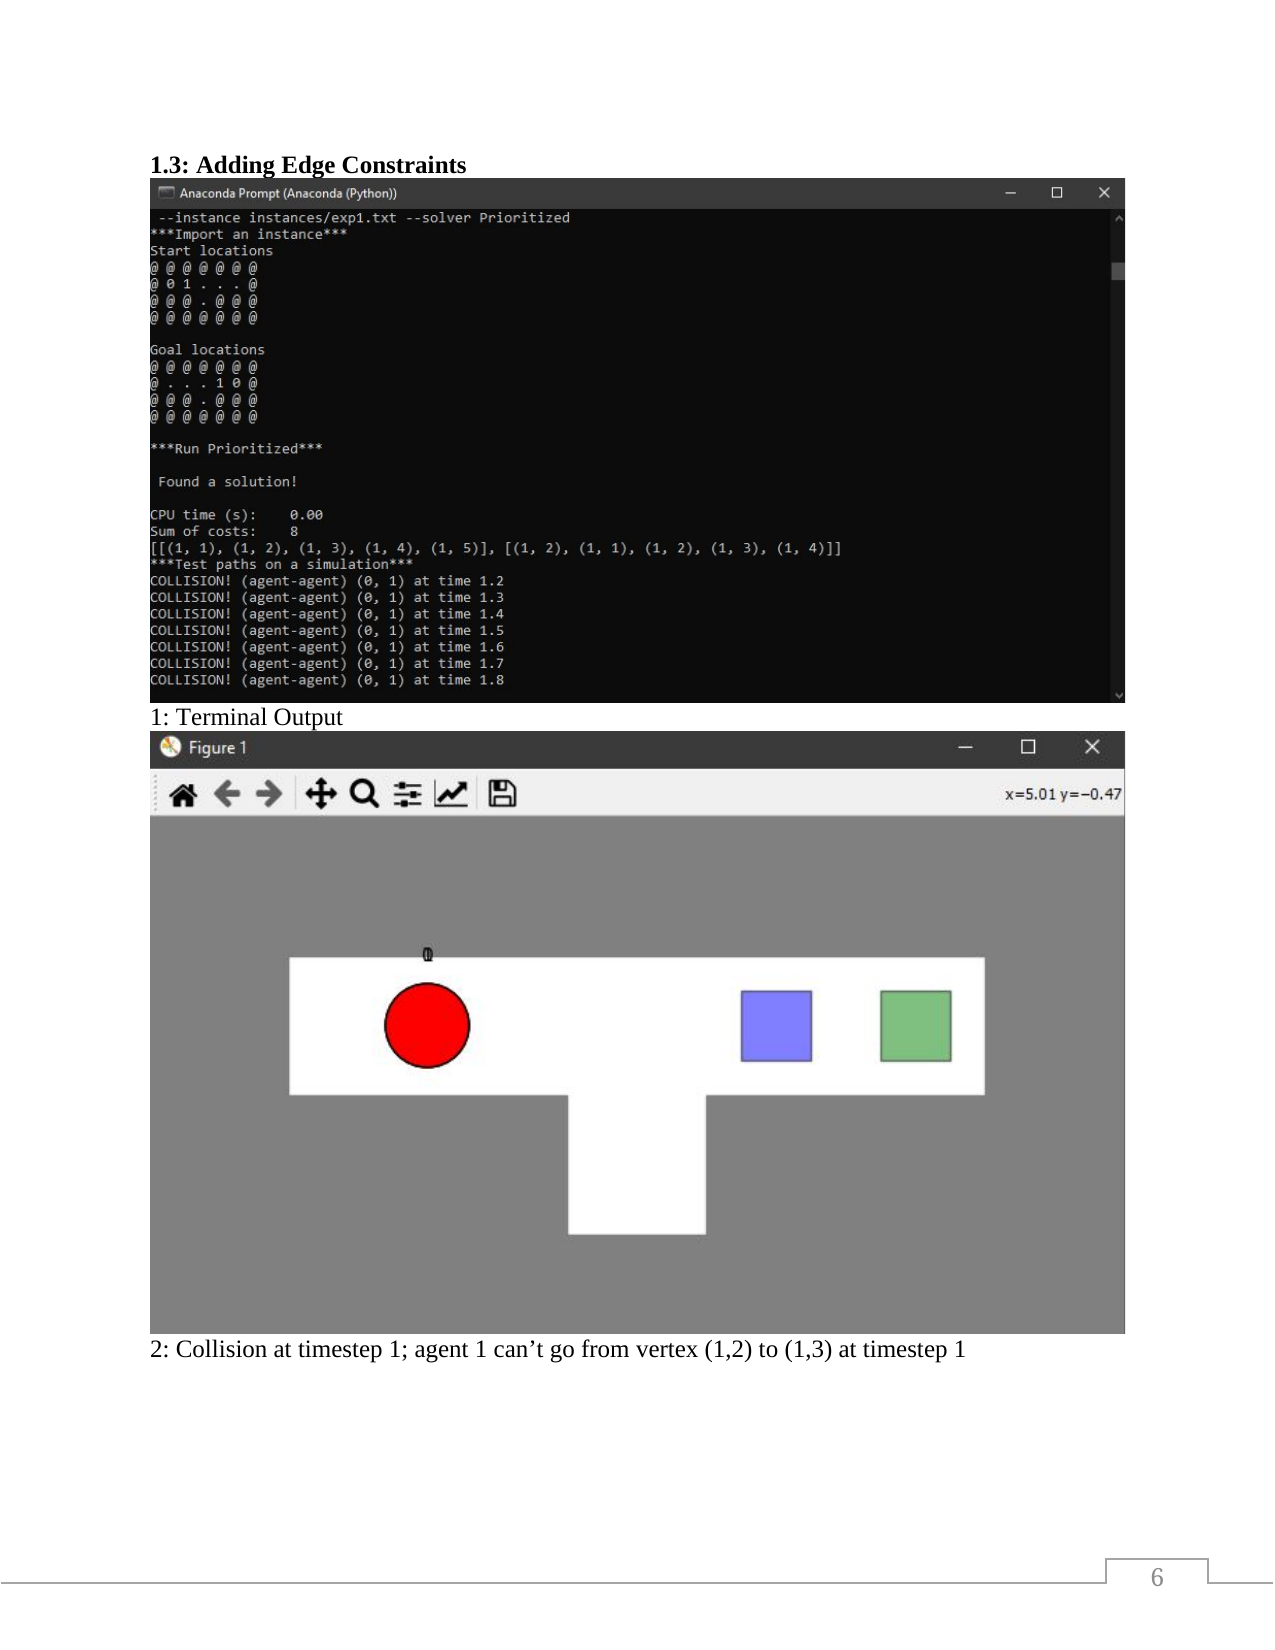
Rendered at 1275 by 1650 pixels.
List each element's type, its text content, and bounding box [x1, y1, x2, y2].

text 1.3: Adding Edge Constraints [150, 150, 1125, 178]
picture [150, 731, 1125, 1334]
picture [150, 178, 1125, 703]
text 2: Collision at timestep 1; agent 1 can’t go from vertex (1,2) to (1,3) at timestep 1 [150, 1334, 1125, 1363]
text 1: Terminal Output [150, 703, 1125, 731]
